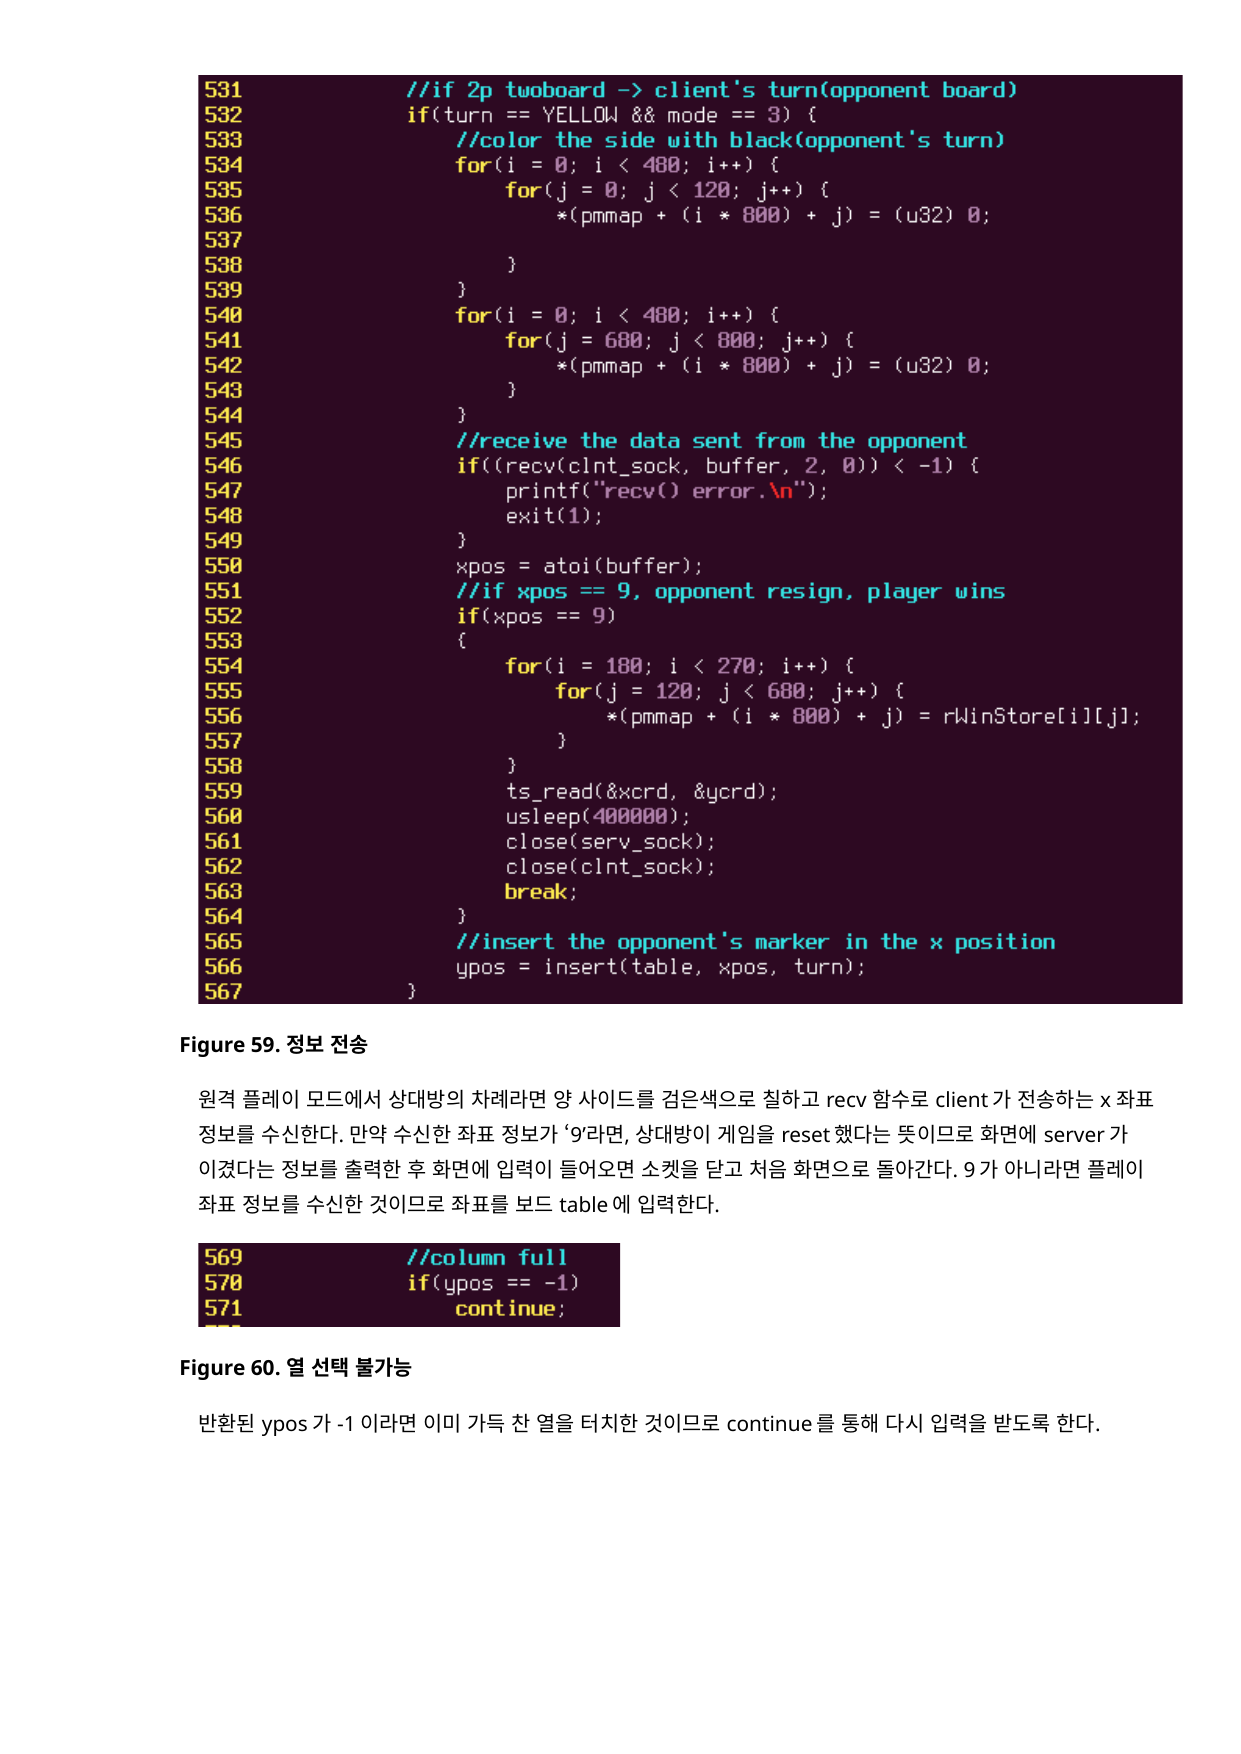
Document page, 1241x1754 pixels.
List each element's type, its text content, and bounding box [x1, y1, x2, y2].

list 원격 플레이 모드에서 상대방의 차례라면 양 사이드를 검은색으로 칠하고 recv 함수로 client가 전송하는 x 좌표 정보를 수신한다. 만약 수신한 좌표 정보가 ‘9’라면, 상대방이 게임을 reset했다는 뜻이므로 화면에 server가 이겼다는 정보를 출력한 후 화면에 입력이 들어오면 소켓을 닫고 처음 화면으로 돌아간다. 9가 아니라면 플레이 좌표 정보를 수신한 것이므로 좌표를 보드 table에 입력한다. [198, 1084, 1165, 1218]
list 반환된 ypos가 -1이라면 이미 가득 찬 열을 터치한 것이므로 continue를 통해 다시 입력을 받도록 한다. [198, 1407, 1165, 1437]
picture [198, 1243, 621, 1327]
picture [198, 75, 1183, 1004]
